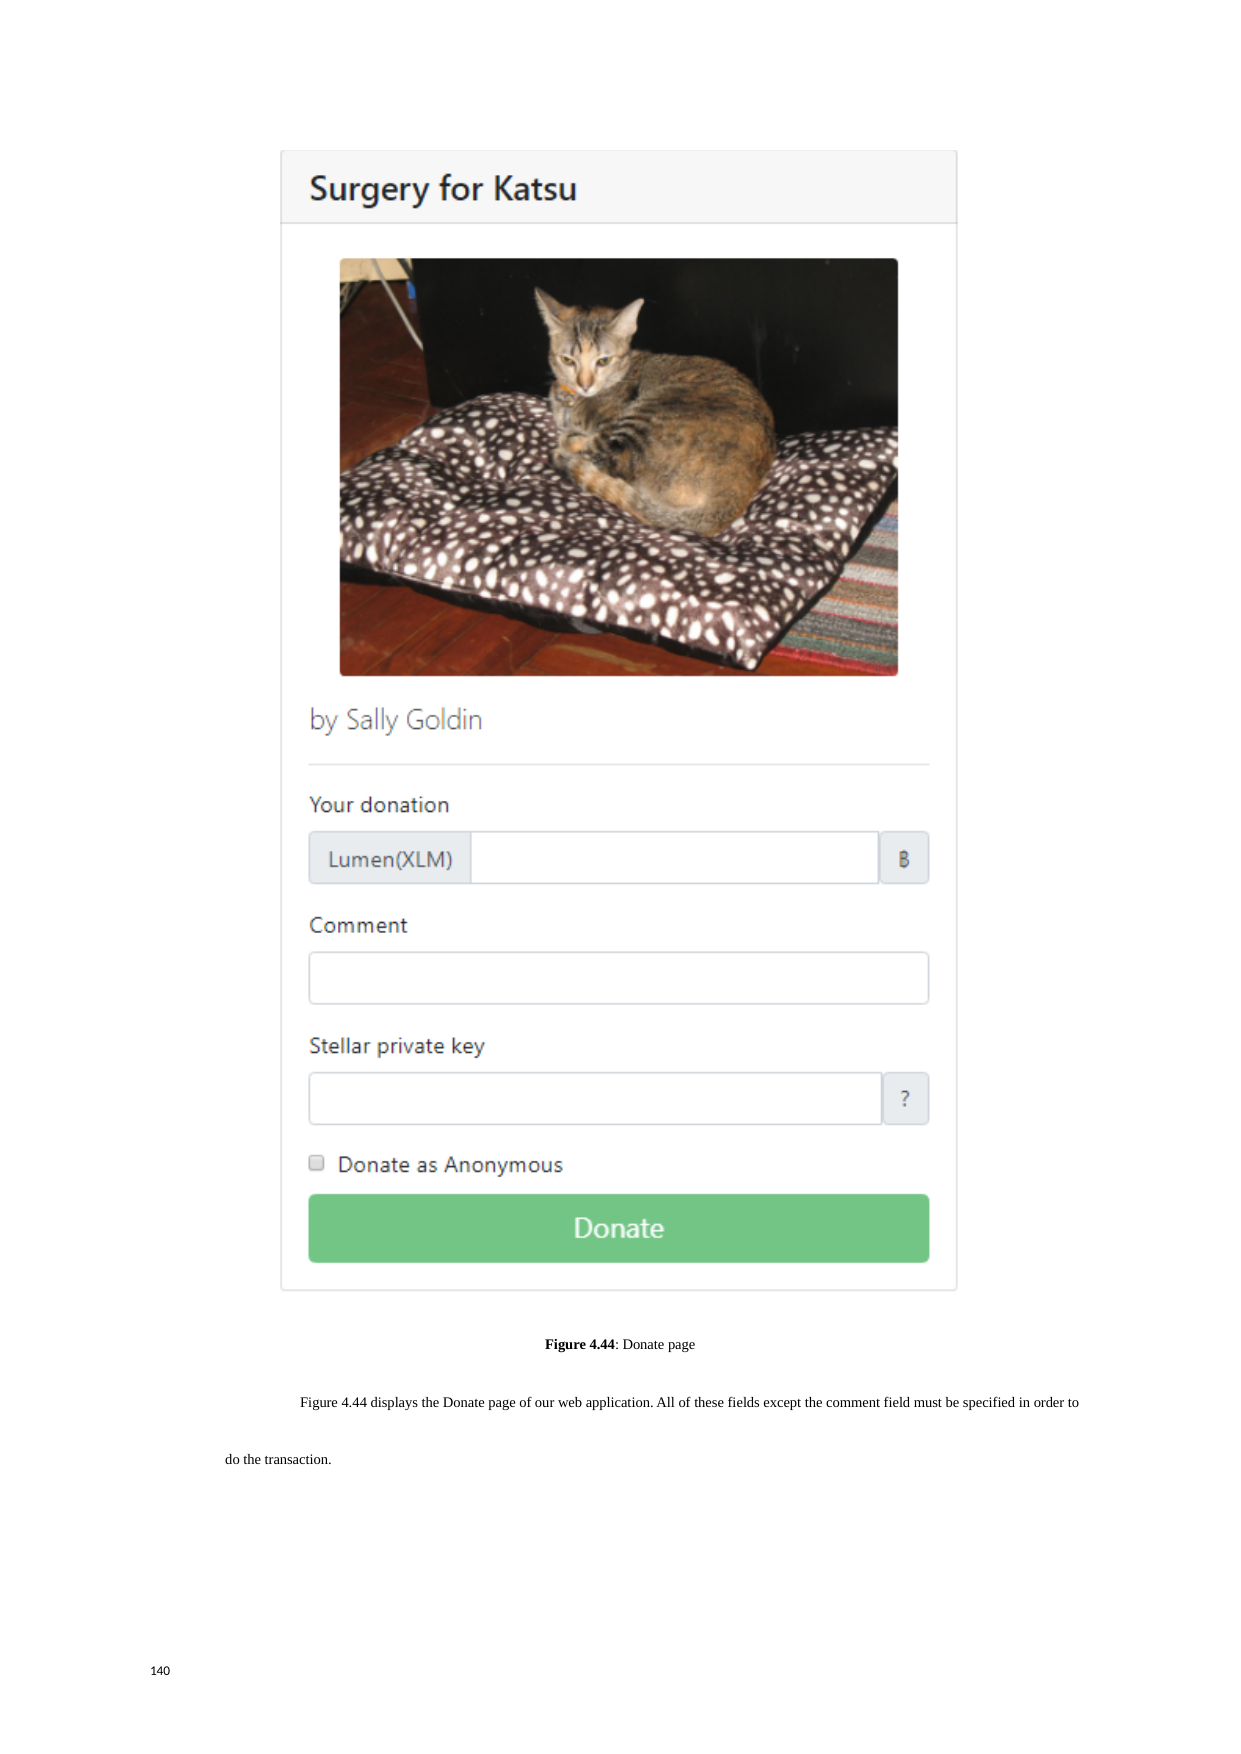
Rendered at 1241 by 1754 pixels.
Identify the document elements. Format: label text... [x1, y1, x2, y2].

text Figure 4.44 displays the Donate page of our web application. All of these fields except the comment field must be specified in order to do the transaction. [225, 1382, 1090, 1468]
picture [279, 150, 961, 1296]
text Figure 4.44: Donate page [150, 1324, 1090, 1353]
